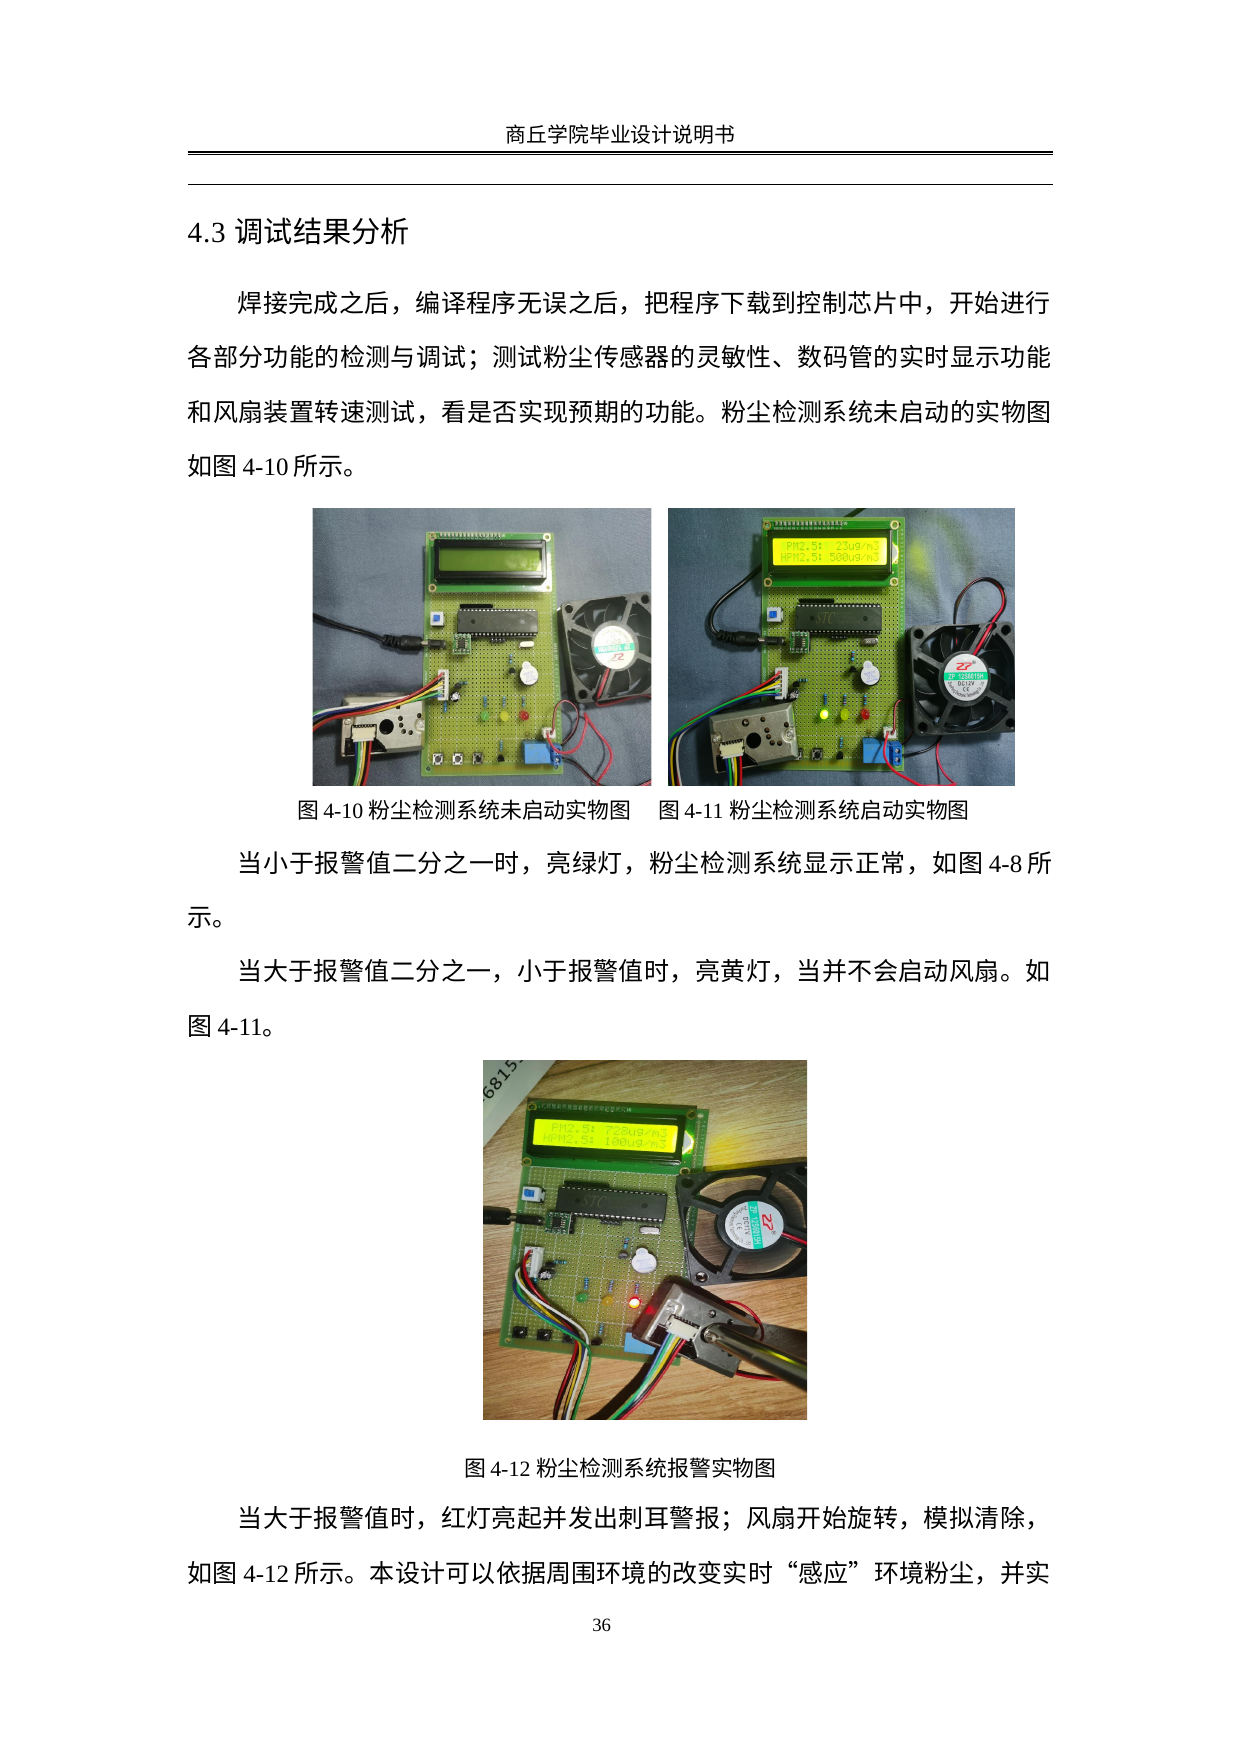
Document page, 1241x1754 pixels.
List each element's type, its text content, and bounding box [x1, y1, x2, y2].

picture [483, 1060, 808, 1420]
picture [668, 508, 1015, 786]
text 当小于报警值二分之一时，亮绿灯，粉尘检测系统显示正常，如图4-8所示。 [187, 843, 1053, 934]
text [187, 1499, 1053, 1589]
text 焊接完成之后，编译程序无误之后，把程序下载到控制芯片中，开始进行各部分功能的检测与调试；测试粉尘传感器的灵敏性、数码管的实时显示功能和风扇装置转速测试，看是否实现预期的功能。粉尘检测系统未启动的实物图如图4-10所示。 [187, 283, 1053, 483]
picture [312, 508, 652, 786]
text 图4-12 粉尘检测系统报警实物图 [187, 1451, 1053, 1483]
text 4.3 调试结果分析 [187, 197, 1053, 262]
text 图4-10 粉尘检测系统未启动实物图 图4-11 粉尘检测系统启动实物图 [187, 793, 1053, 825]
text 当大于报警值二分之一，小于报警值时，亮黄灯，当并不会启动风扇。如图4-11。 [187, 952, 1053, 1042]
